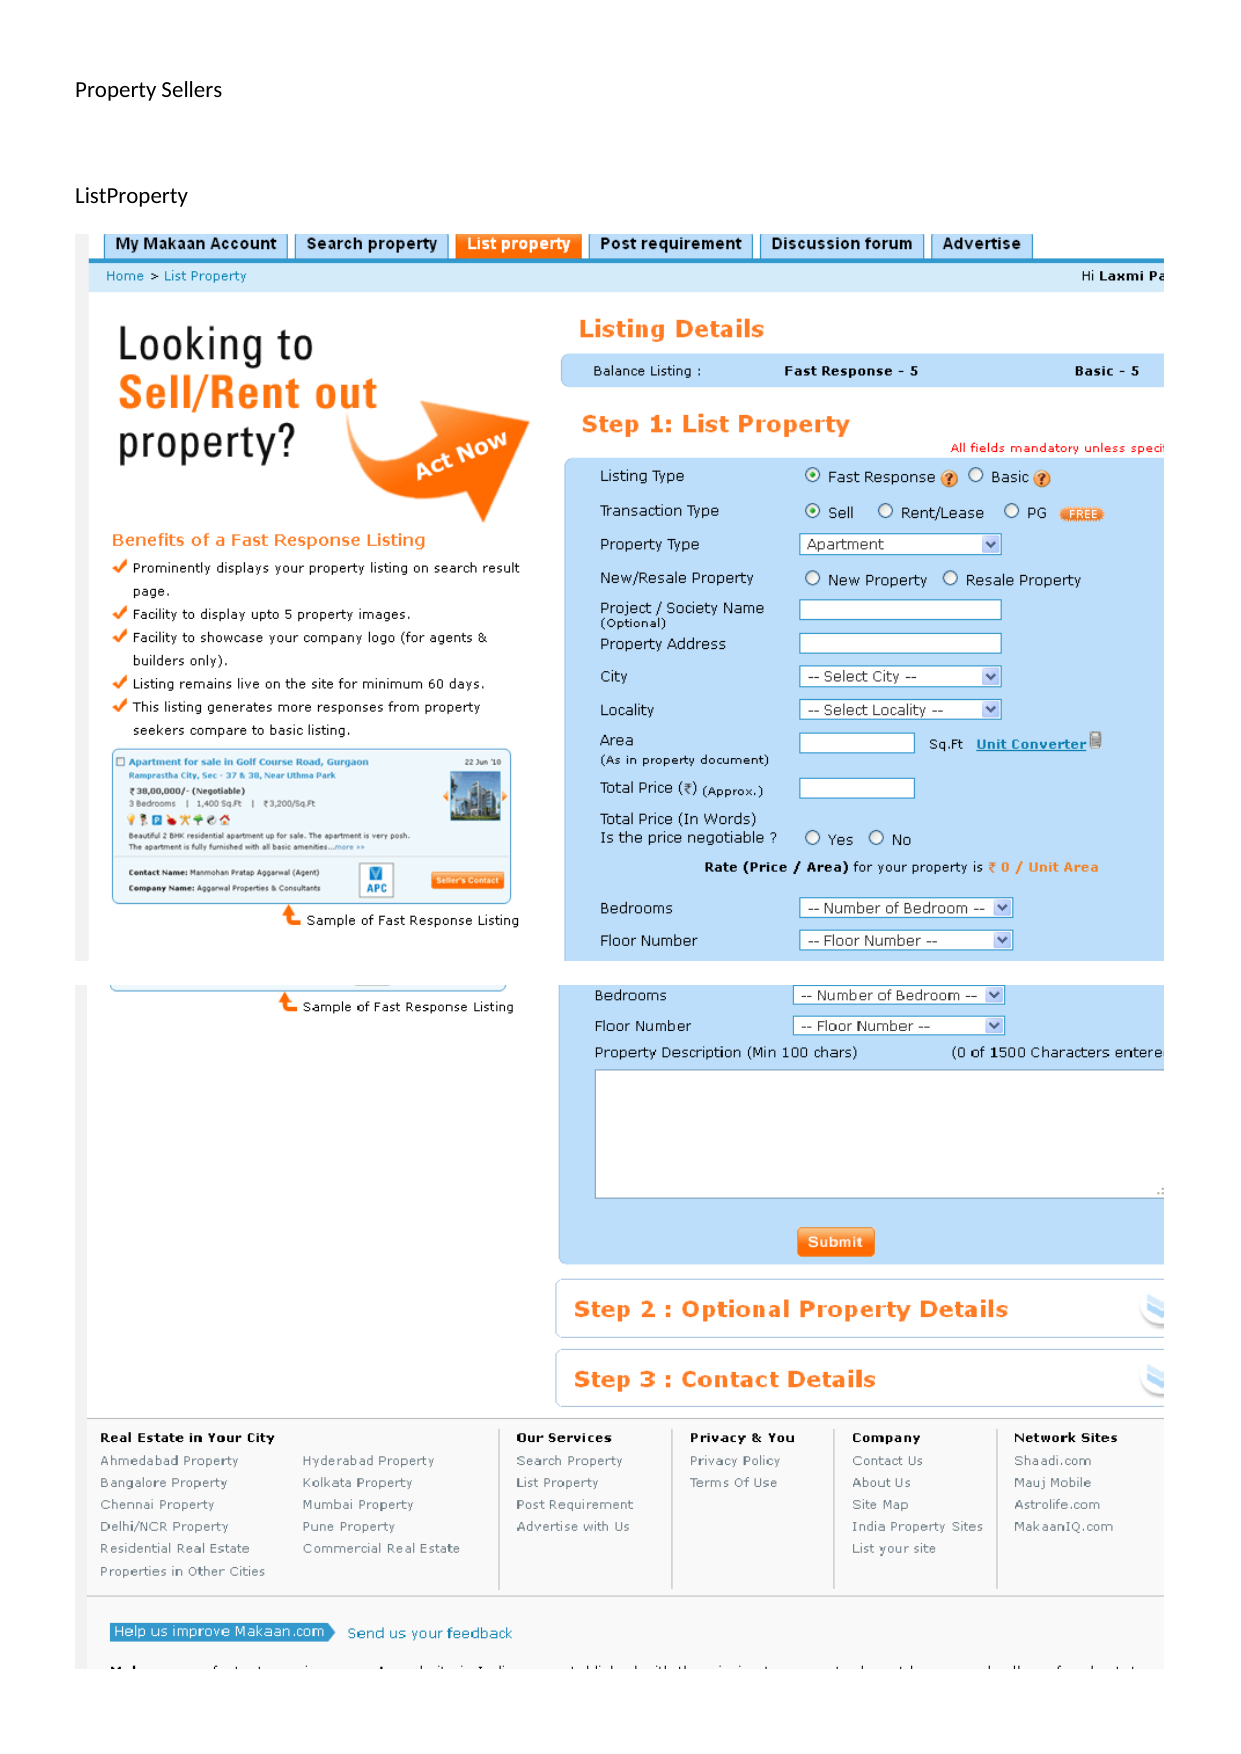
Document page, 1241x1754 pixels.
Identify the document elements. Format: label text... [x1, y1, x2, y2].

text ListProperty [75, 181, 1165, 209]
text Property Sellers [75, 75, 1165, 103]
picture [75, 234, 1164, 961]
picture [75, 985, 1164, 1669]
